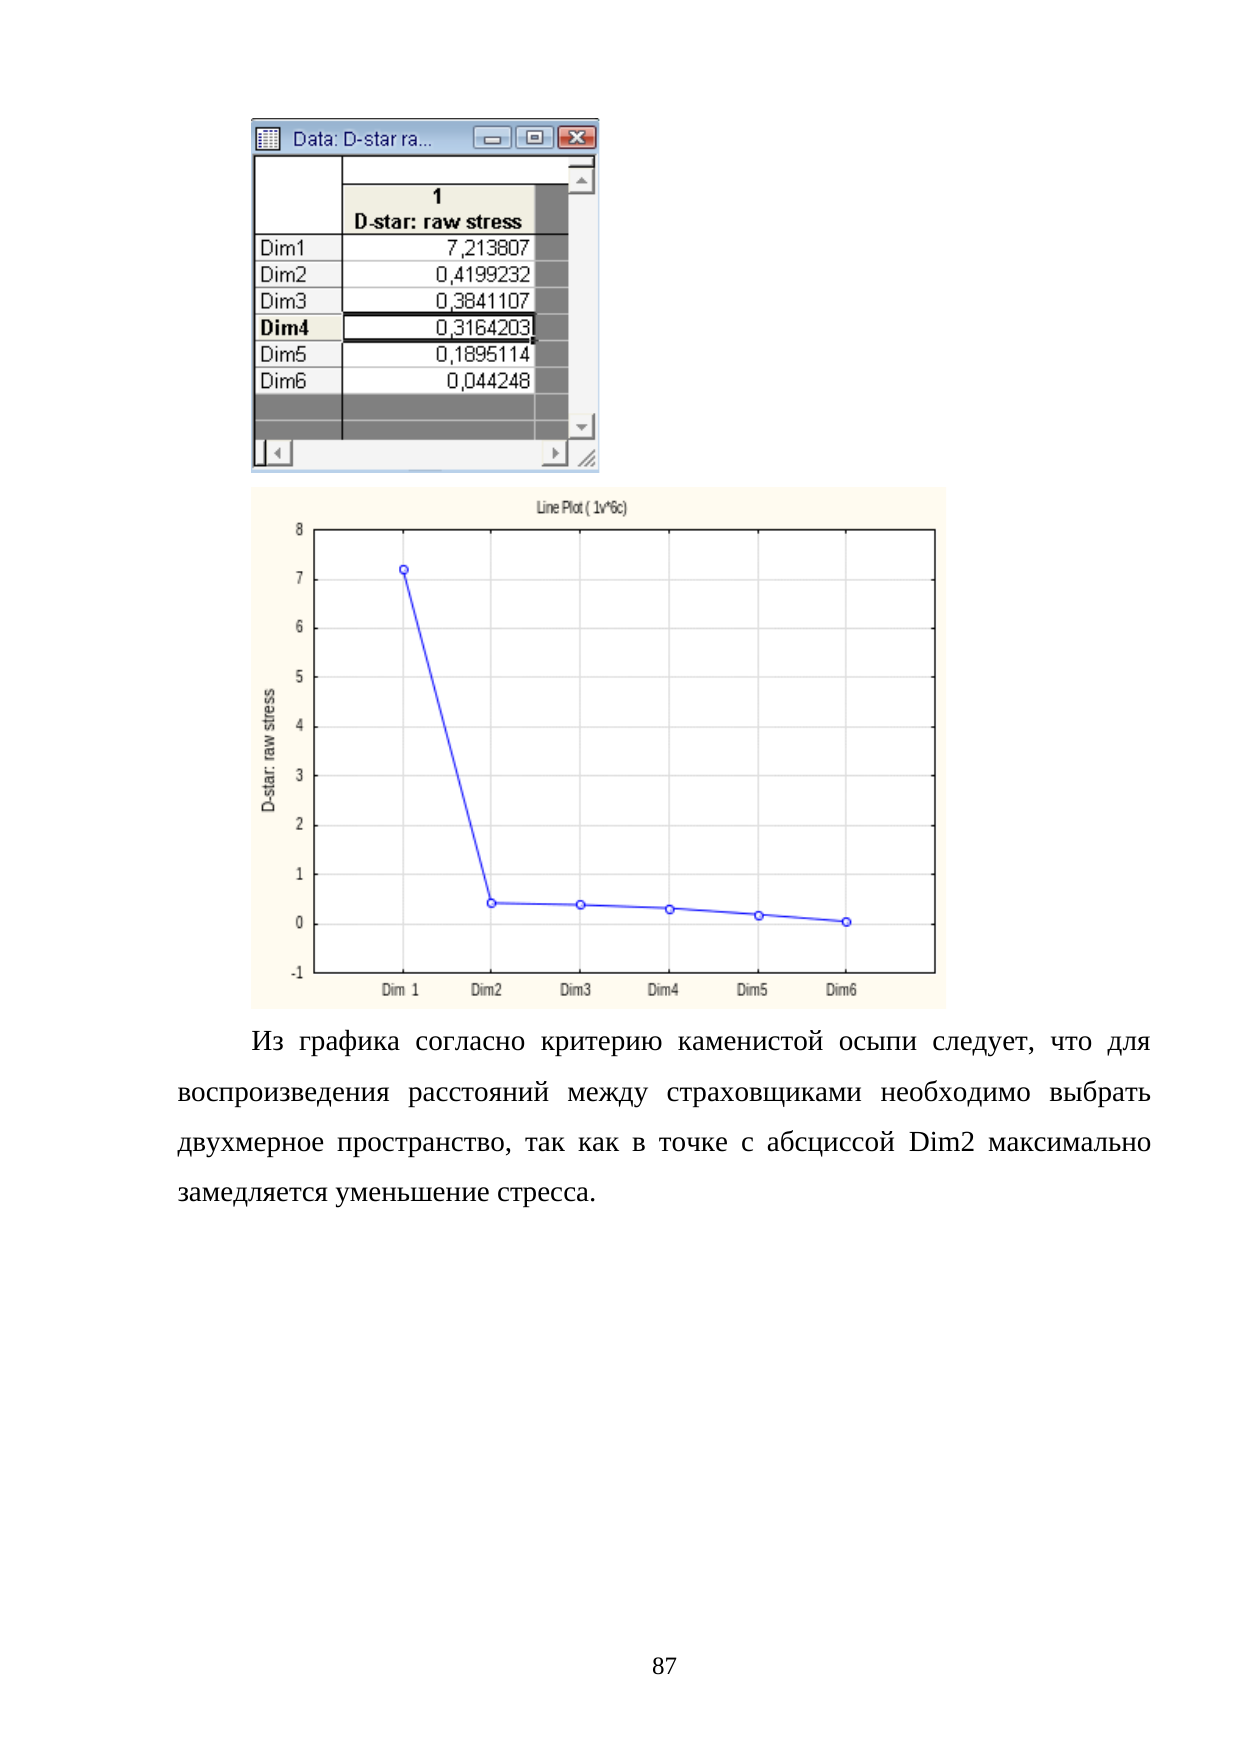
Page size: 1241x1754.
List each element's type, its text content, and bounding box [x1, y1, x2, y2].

picture [251, 118, 600, 473]
text Из графика согласно критерию каменистой осыпи следует, что для воспроизведения расстояний между страховщиками необходимо выбрать двухмерное пространство, так как в точке с абсциссой Dim2 максимально замедляется уменьшение стресса. [177, 1023, 1152, 1208]
